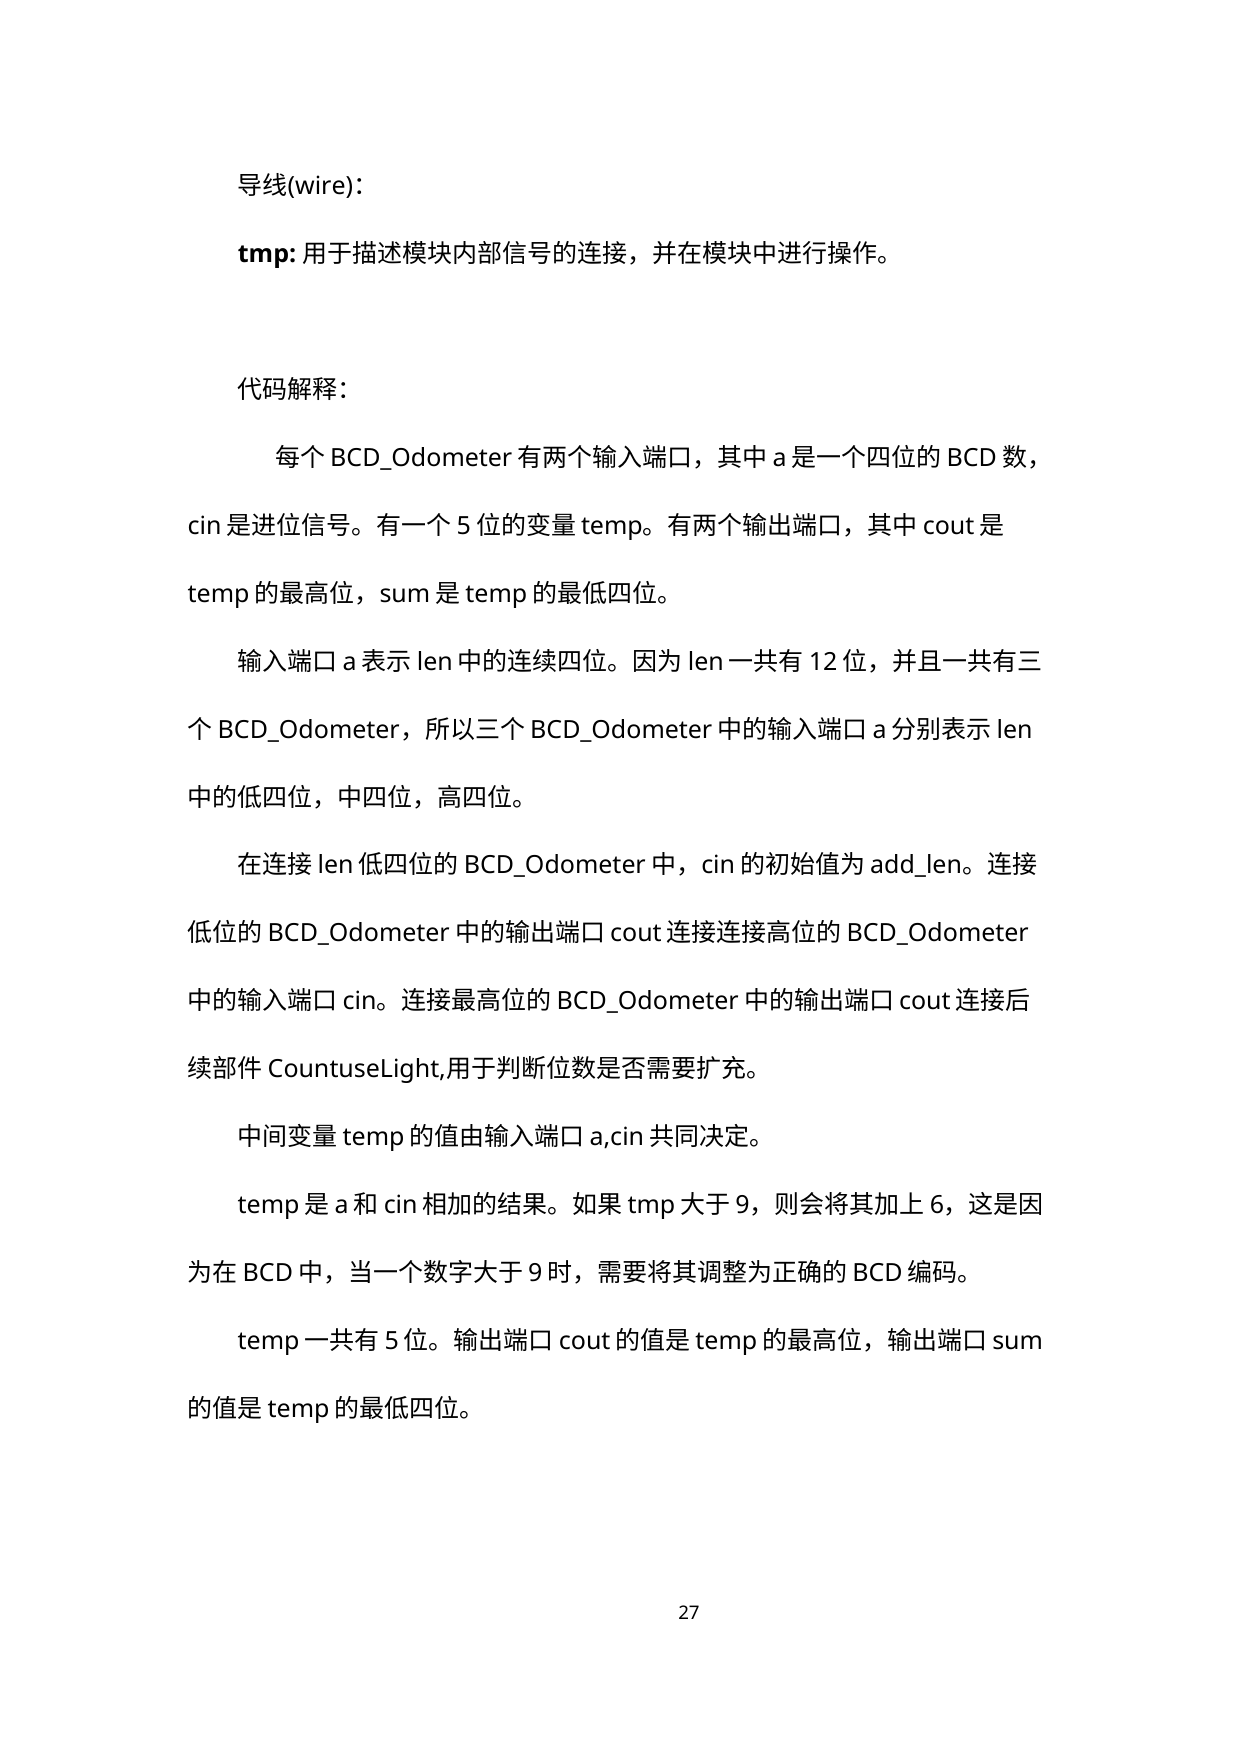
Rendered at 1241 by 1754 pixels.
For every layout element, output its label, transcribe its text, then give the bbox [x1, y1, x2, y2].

text 每个BCD_Odometer有两个输入端口，其中a是一个四位的BCD数，cin是进位信号。有一个5位的变量temp。有两个输出端口，其中cout是temp的最高位，sum是temp的最低四位。 [187, 422, 1053, 625]
text temp是a和cin相加的结果。如果tmp大于9，则会将其加上6，这是因为在BCD中，当一个数字大于9时，需要将其调整为正确的BCD编码。 [187, 1169, 1053, 1304]
text temp一共有5位。输出端口cout的值是temp的最高位，输出端口sum的值是temp的最低四位。 [187, 1304, 1053, 1440]
text tmp: 用于描述模块内部信号的连接，并在模块中进行操作。 [187, 218, 1053, 286]
text 导线(wire)： [187, 150, 1053, 218]
text 中间变量temp的值由输入端口a,cin共同决定。 [187, 1101, 1053, 1169]
text 在连接len低四位的BCD_Odometer中，cin的初始值为add_len。连接低位的BCD_Odometer中的输出端口cout连接连接高位的BCD_Odometer中的输入端口cin。连接最高位的BCD_Odometer中的输出端口cout连接后续部件CountuseLight,用于判断位数是否需要扩充。 [187, 829, 1053, 1101]
text 输入端口a表示len中的连续四位。因为len一共有12位，并且一共有三个BCD_Odometer，所以三个BCD_Odometer中的输入端口a分别表示len中的低四位，中四位，高四位。 [187, 625, 1053, 829]
text 代码解释： [187, 354, 1053, 422]
